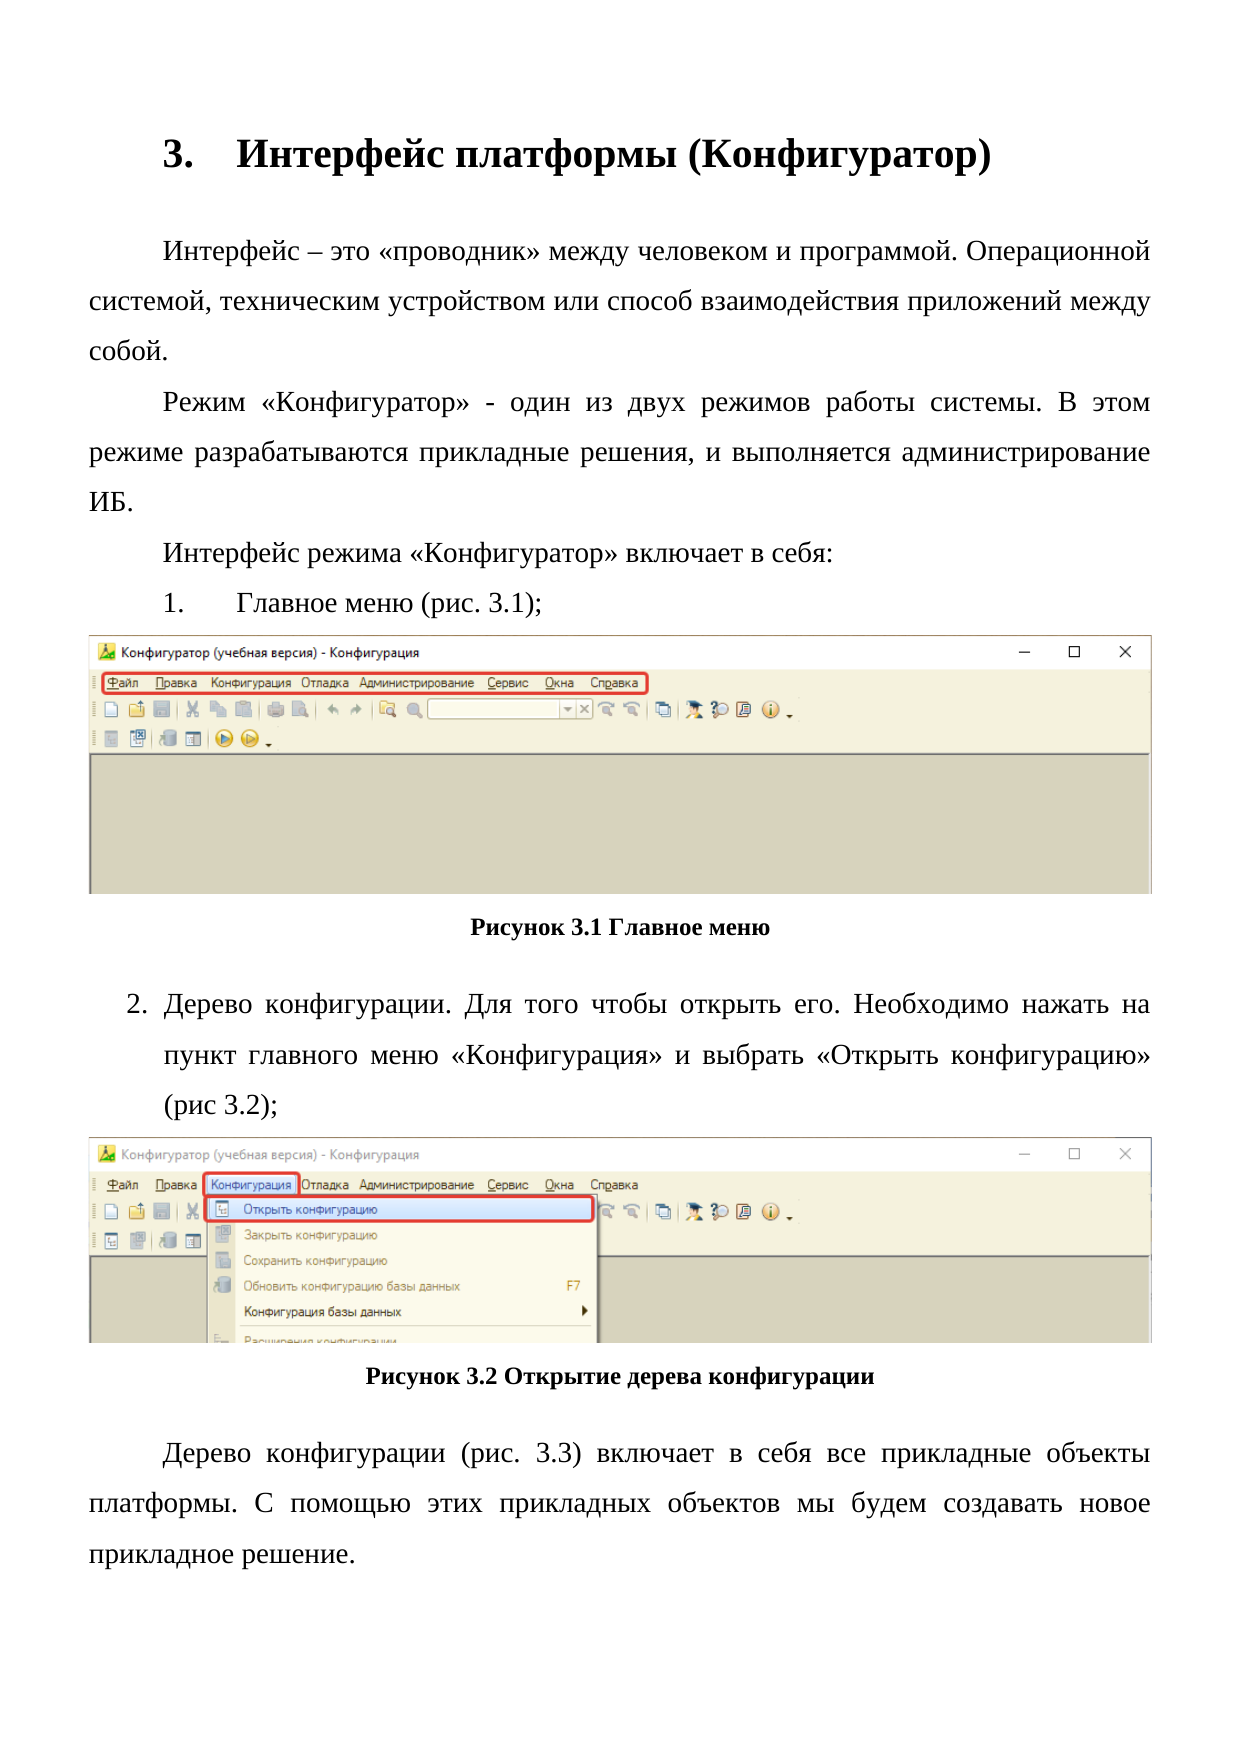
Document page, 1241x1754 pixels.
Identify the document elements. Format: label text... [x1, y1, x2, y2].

list Главное меню (рис. 3.1); [89, 585, 1152, 619]
text Дерево конфигурации (рис. 3.3) включает в себя все прикладные объекты платформы. С помощью этих прикладных объектов мы будем создавать новое прикладное решение. [89, 1435, 1152, 1569]
subtitle Интерфейс платформы (Конфигуратор) [89, 128, 1152, 176]
picture [88, 635, 1152, 894]
text Рисунок 3.2 Открытие дерева конфигурации [89, 1361, 1152, 1390]
list Дерево конфигурации. Для того чтобы открыть его. Необходимо нажать на пункт главного меню «Конфигурация» и выбрать «Открыть конфигурацию» (рис 3.2); [126, 986, 1152, 1121]
picture [88, 1137, 1152, 1343]
text Интерфейс режима «Конфигуратор» включает в себя: [89, 535, 1152, 568]
text Интерфейс – это «проводник» между человеком и программой. Операционной системой, техническим устройством или способ взаимодействия приложений между собой. [89, 233, 1152, 367]
text Режим «Конфигуратор» - один из двух режимов работы системы. В этом режиме разрабатываются прикладные решения, и выполняется администрирование ИБ. [89, 384, 1152, 518]
text Рисунок 3.1 Главное меню [89, 912, 1152, 941]
